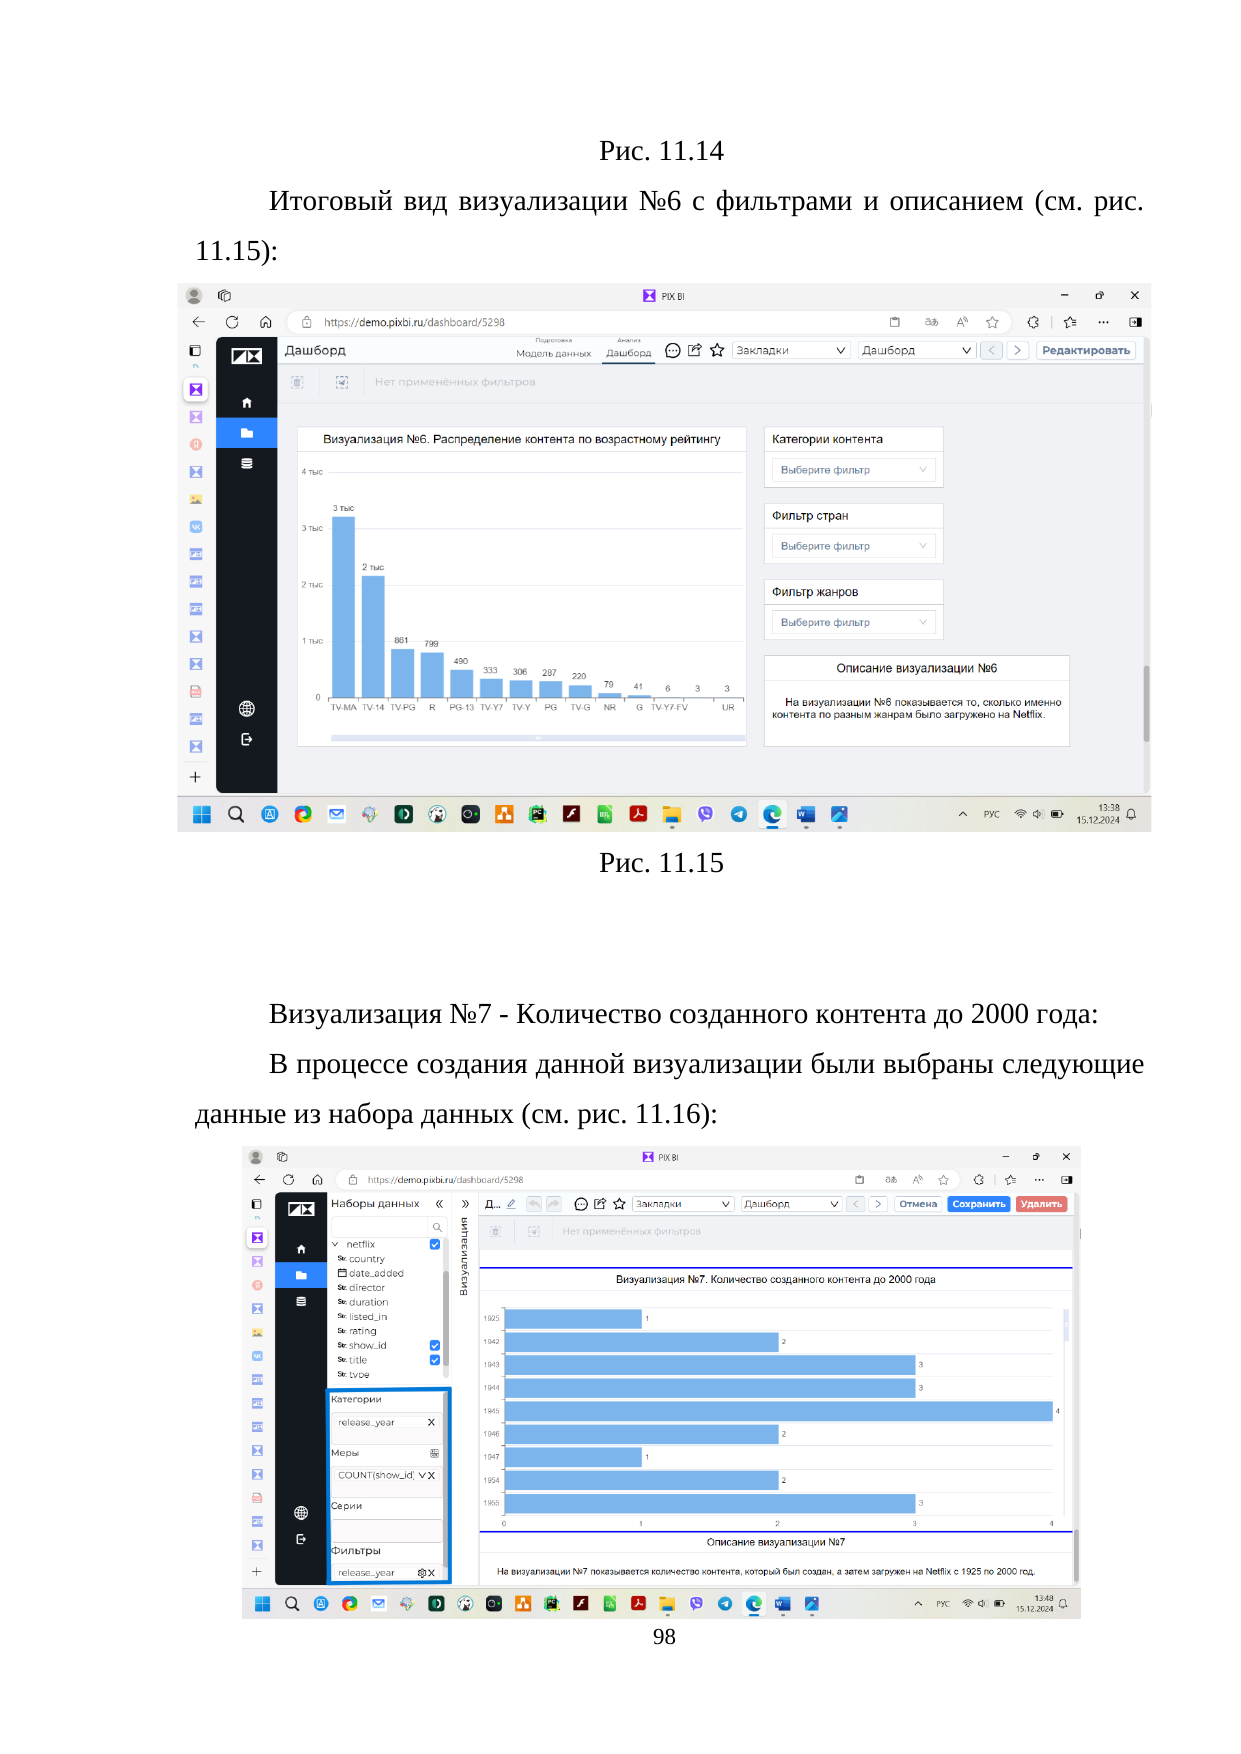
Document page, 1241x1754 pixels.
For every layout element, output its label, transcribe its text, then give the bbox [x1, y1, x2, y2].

text Рис. 11.14 [177, 133, 1146, 166]
picture [177, 283, 1152, 832]
text Рис. 11.15 [177, 845, 1146, 878]
text Визуализация №7 - Количество созданного контента до 2000 года: [195, 996, 1146, 1029]
text Итоговый вид визуализации №6 с фильтрами и описанием (см. рис. 11.15): [195, 183, 1146, 267]
picture [242, 1146, 1081, 1619]
text В процессе создания данной визуализации были выбраны следующие данные из набора данных (см. рис. 11.16): [195, 1046, 1146, 1130]
